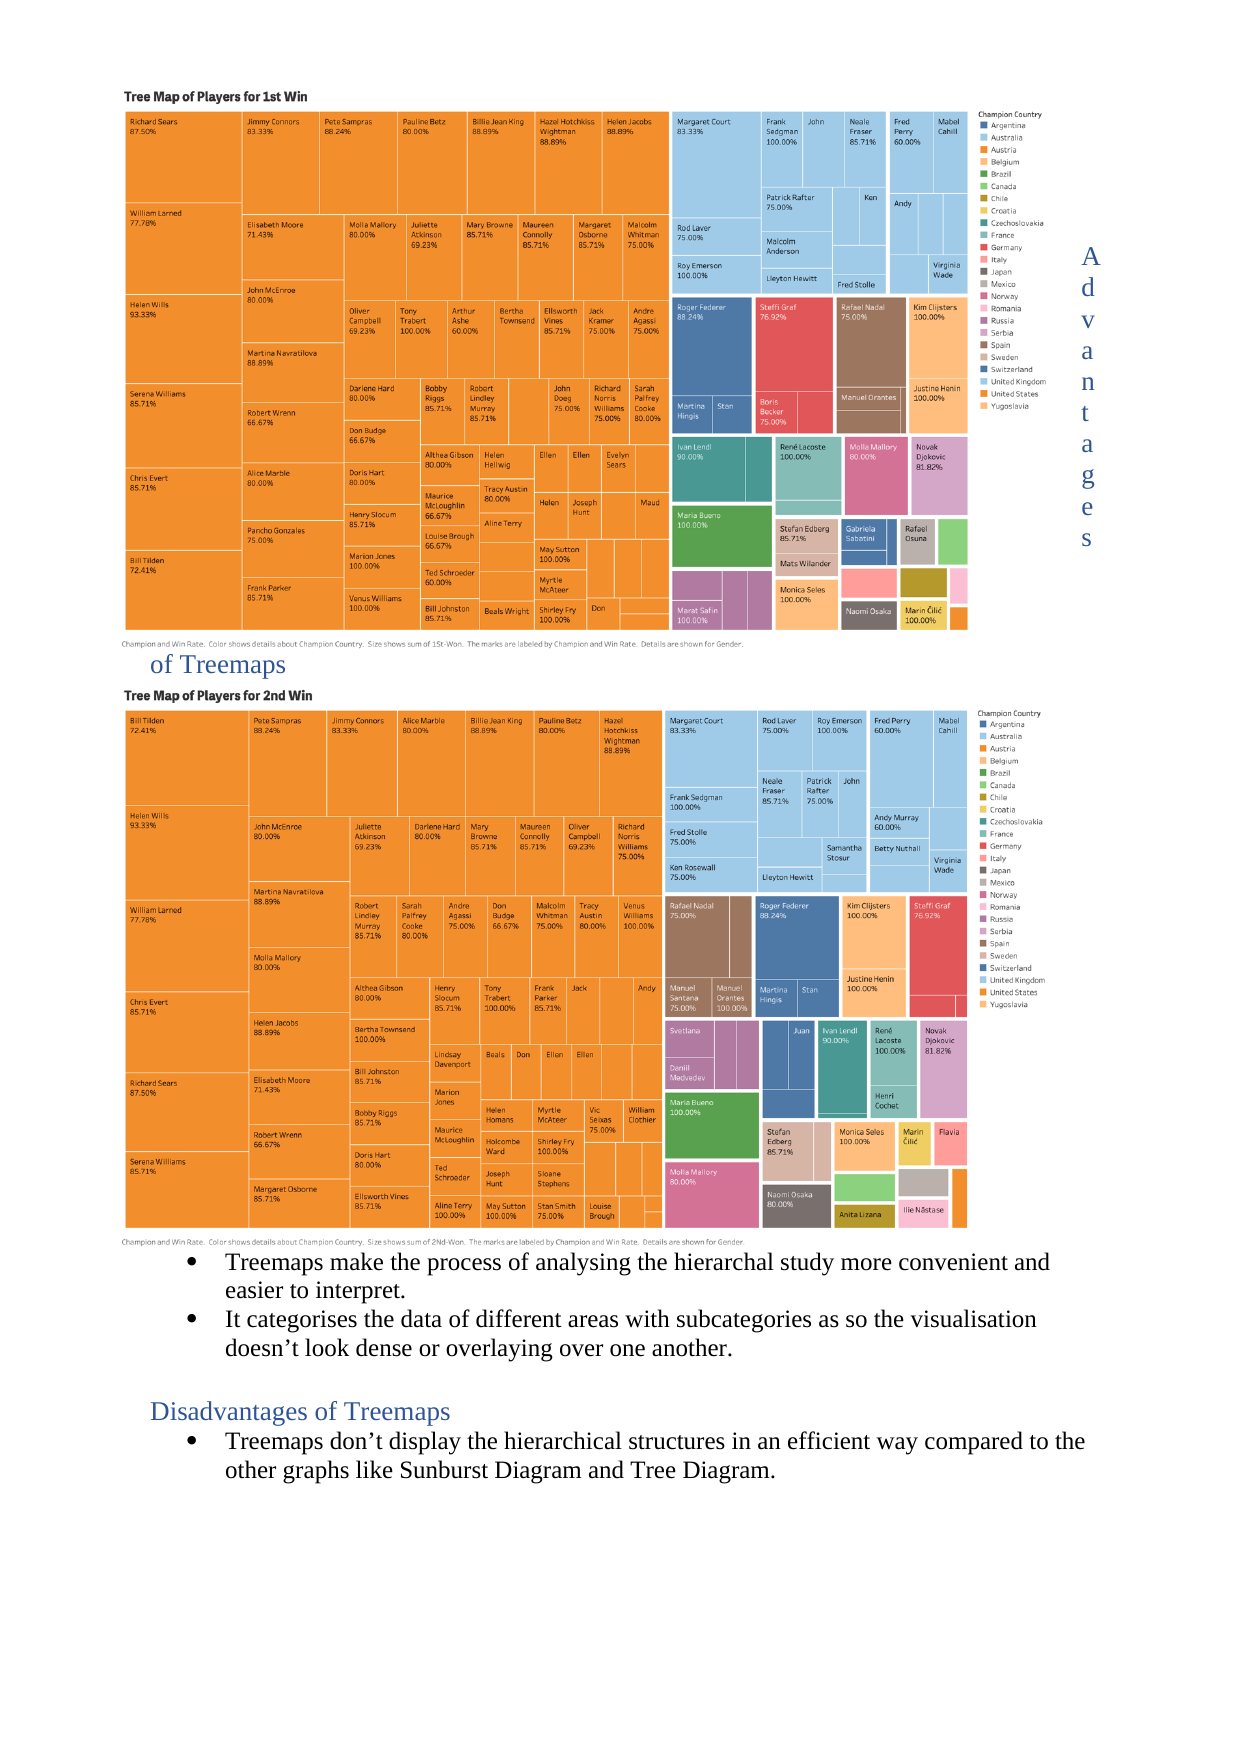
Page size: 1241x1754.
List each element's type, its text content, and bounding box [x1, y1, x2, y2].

picture [122, 86, 1063, 649]
subtitle Disadvantages of Treemaps [150, 1395, 1090, 1426]
list It categorises the data of different areas with subcategories as so the visualisation doesn’t look dense or overlaying over one another. [187, 1304, 1090, 1362]
subtitle Advantages of Treemaps [150, 240, 1090, 679]
list Treemaps don’t display the hierarchical structures in an efficient way compared to the other graphs like Sunburst Diagram and Tree Diagram. [187, 1426, 1090, 1483]
picture [121, 685, 1062, 1247]
